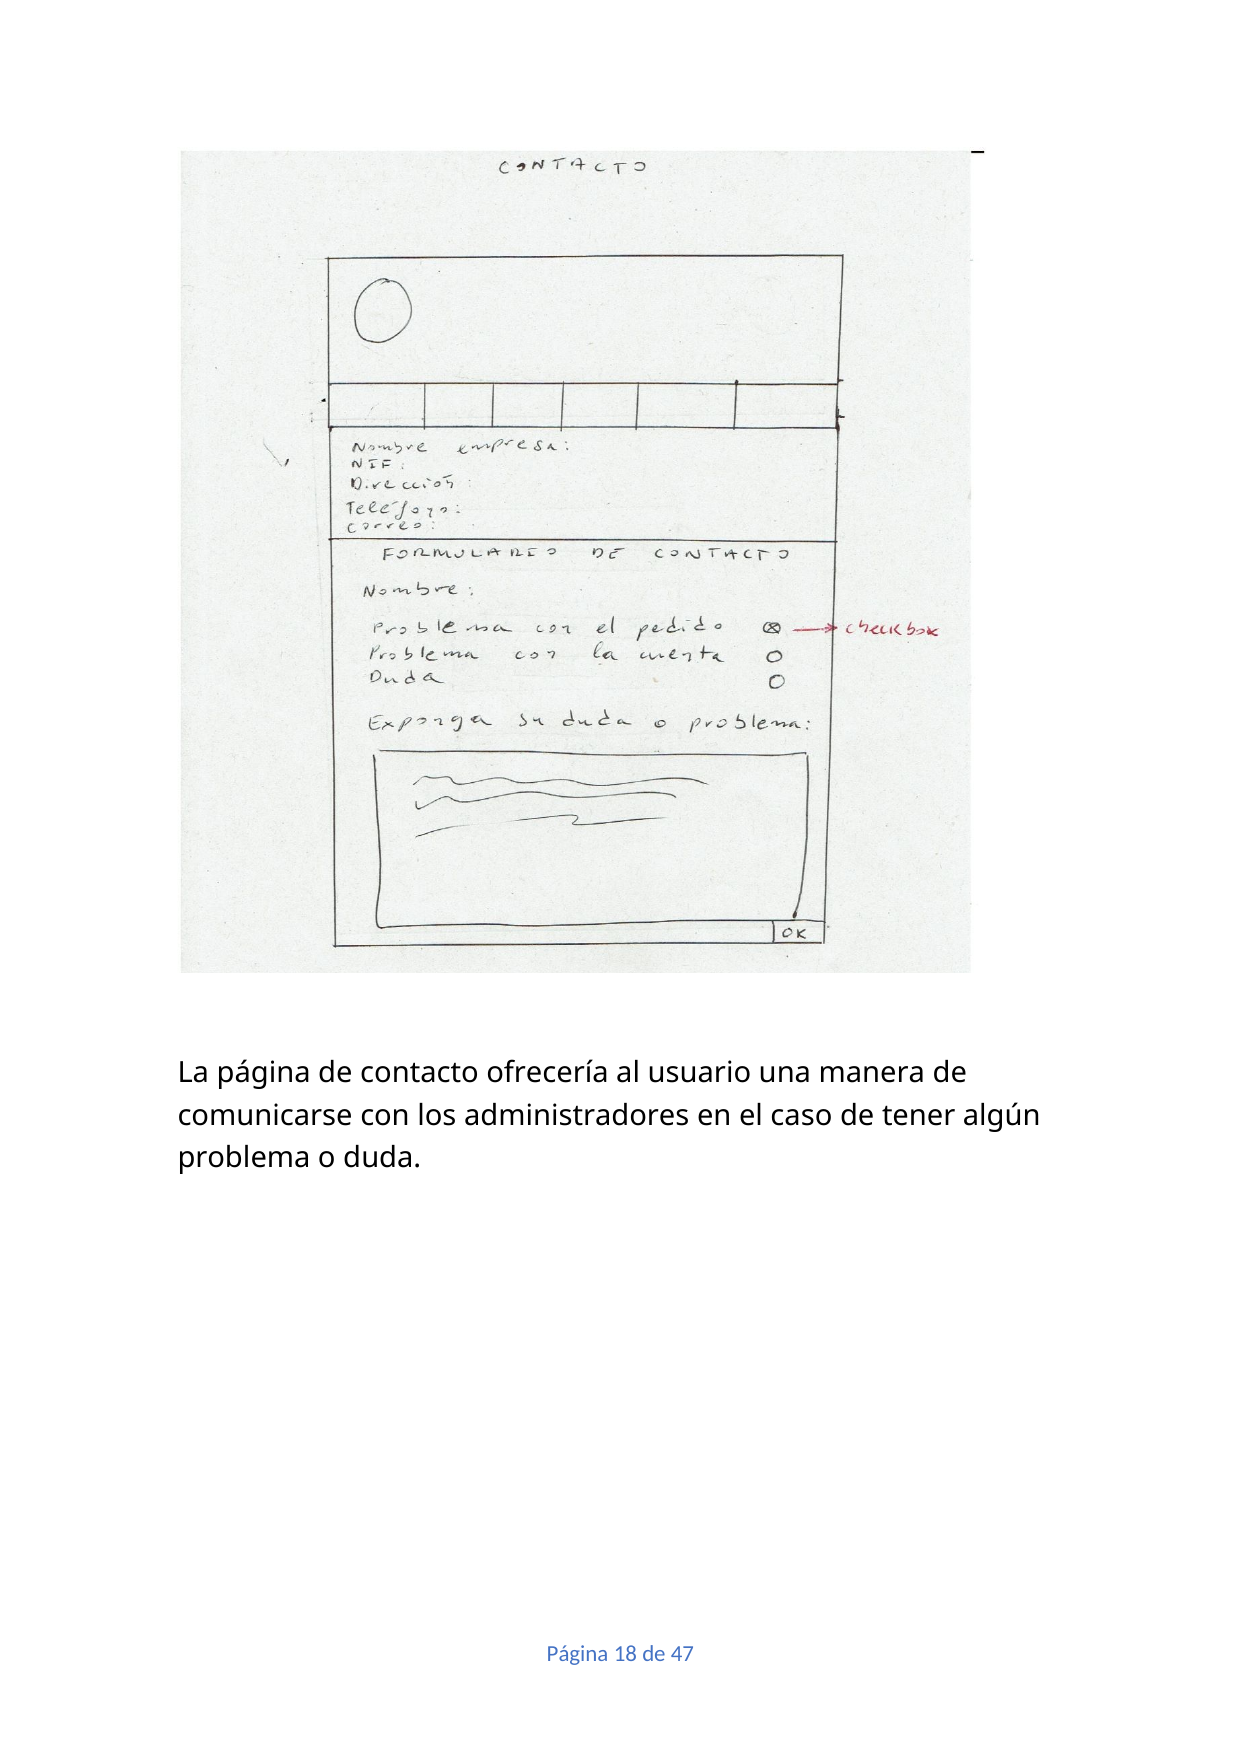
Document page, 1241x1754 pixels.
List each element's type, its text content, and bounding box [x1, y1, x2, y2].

picture [177, 147, 988, 973]
text La página de contacto ofrecería al usuario una manera de comunicarse con los administradores en el caso de tener algún problema o duda. [177, 1051, 1063, 1176]
